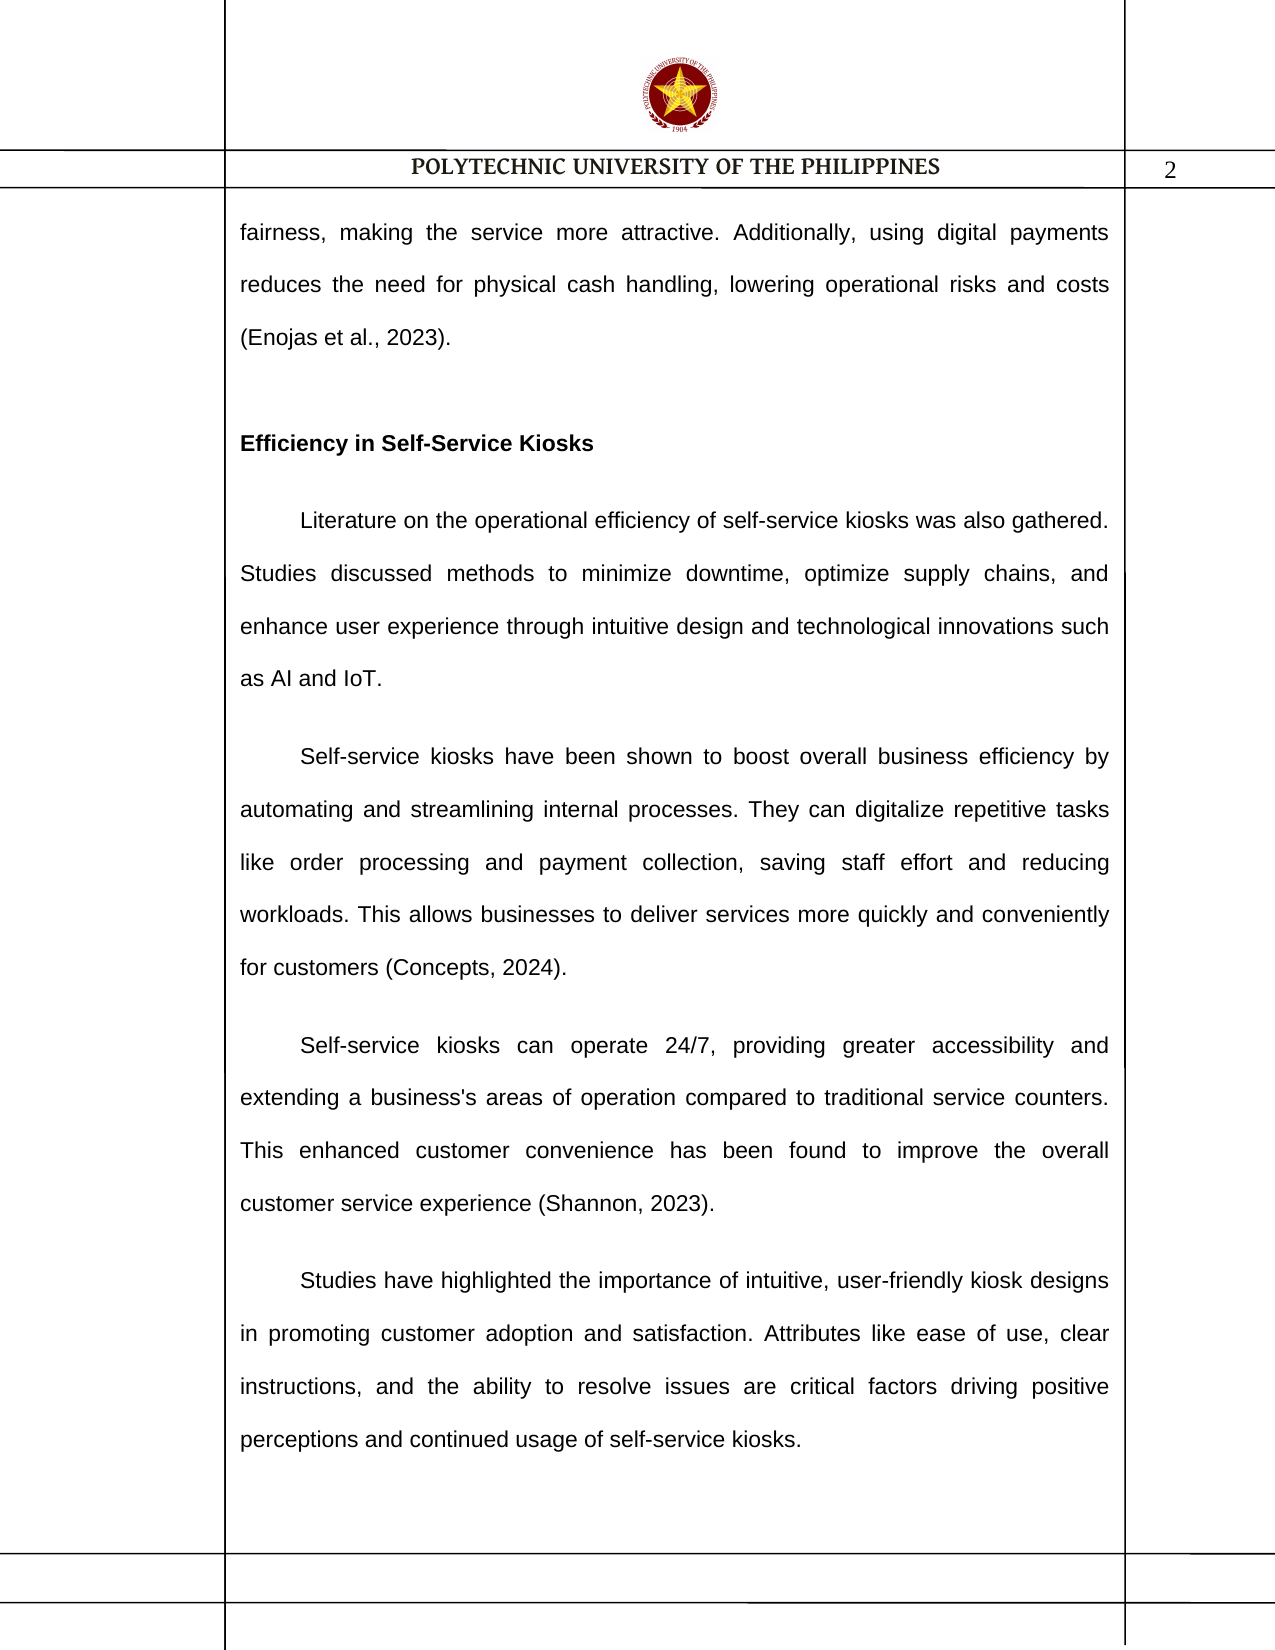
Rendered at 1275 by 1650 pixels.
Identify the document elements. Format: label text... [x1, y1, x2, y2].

text Self-service kiosks have been shown to boost overall business efficiency by automating and streamlining internal processes. They can digitalize repetitive tasks like order processing and payment collection, saving staff effort and reducing workloads. This allows businesses to deliver services more quickly and conveniently for customers (Concepts, 2024). [240, 743, 1110, 980]
text Self-service kiosks can operate 24/7, providing greater accessibility and extending a business's areas of operation compared to traditional service counters. This enhanced customer convenience has been found to improve the overall customer service experience (Shannon, 2023). [240, 1032, 1110, 1216]
picture [642, 57, 718, 133]
text Efficiency in Self-Service Kiosks [240, 429, 1110, 456]
text Literature on the operational efficiency of self-service kiosks was also gathered. Studies discussed methods to minimize downtime, optimize supply chains, and enhance user experience through intuitive design and technological innovations such as AI and IoT. [240, 507, 1110, 692]
text Studies have highlighted the importance of intuitive, user-friendly kiosk designs in promoting customer adoption and satisfaction. Attributes like ease of use, clear instructions, and the ability to resolve issues are critical factors driving positive perceptions and continued usage of self-service kiosks. [240, 1267, 1110, 1452]
